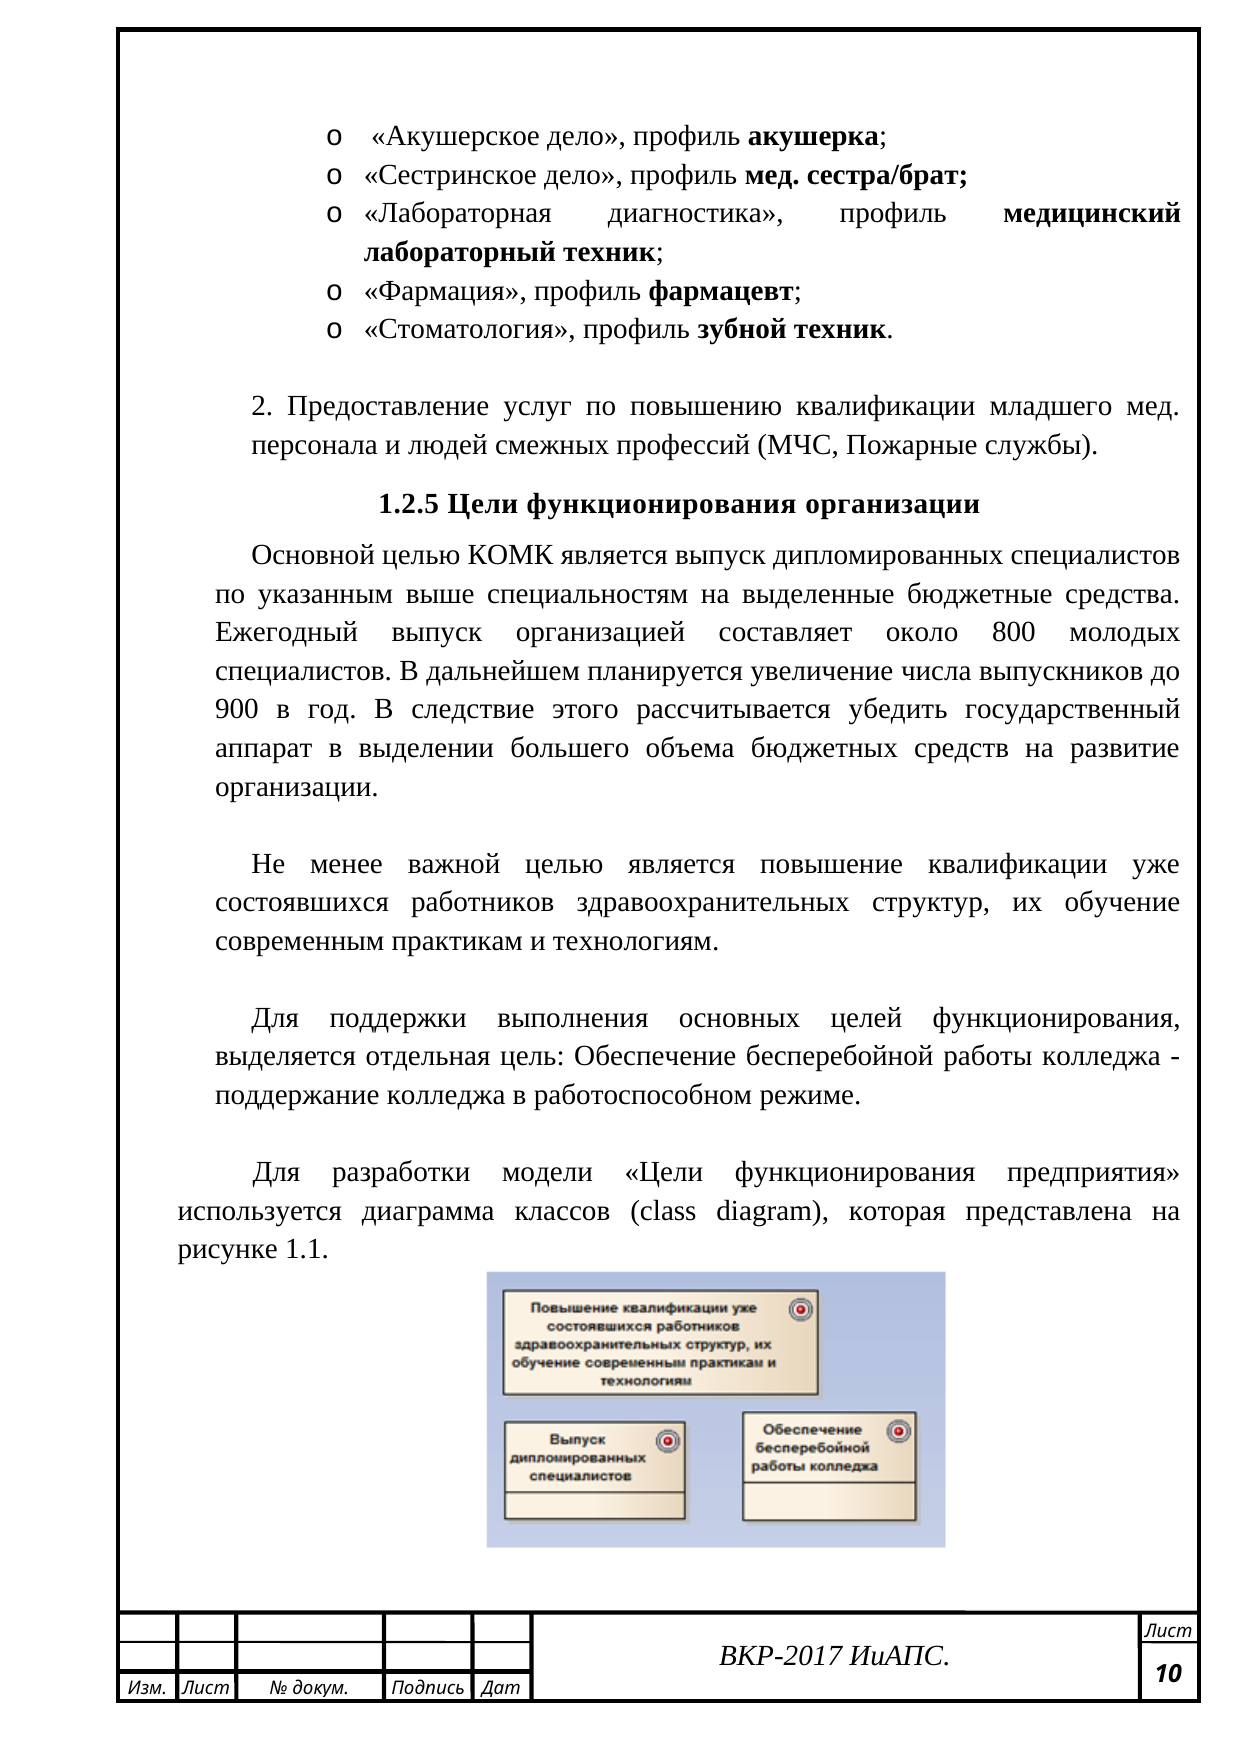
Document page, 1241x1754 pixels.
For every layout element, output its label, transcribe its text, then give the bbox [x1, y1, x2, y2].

list «Лабораторная диагностика», профиль медицинский лабораторный техник; [326, 195, 1181, 268]
text Цели функционирования организации [0, 486, 1181, 520]
text Для поддержки выполнения основных целей функционирования, выделяется отдельная цель: Обеспечение бесперебойной работы колледжа - поддержание колледжа в работоспособном режиме. [215, 1000, 1181, 1111]
list «Сестринское дело», профиль мед. сестра/брат; [326, 157, 1181, 190]
text Основной целью КОМК является выпуск дипломированных специалистов по указанным выше специальностям на выделенные бюджетные средства. Ежегодный выпуск организацией составляет около 800 молодых специалистов. В дальнейшем планируется увеличение числа выпускников до 900 в год. В следствие этого рассчитывается убедить государственный аппарат в выделении большего объема бюджетных средств на развитие организации. [215, 537, 1181, 802]
text Не менее важной целью является повышение квалификации уже состоявшихся работников здравоохранительных структур, их обучение современным практикам и технологиям. [215, 846, 1181, 956]
list «Акушерское дело», профиль акушерка; [326, 118, 1181, 152]
list «Стоматология», профиль зубной техник. [326, 311, 1181, 345]
text Для разработки модели «Цели функционирования предприятия» используется диаграмма классов (class diagram), которая представлена на рисунке 1.1. [177, 1154, 1181, 1265]
text 2. Предоставление услуг по повышению квалификации младшего мед. персонала и людей смежных профессий (МЧС, Пожарные службы). [251, 388, 1181, 461]
picture [484, 1269, 949, 1551]
list «Фармация», профиль фармацевт; [326, 273, 1181, 306]
